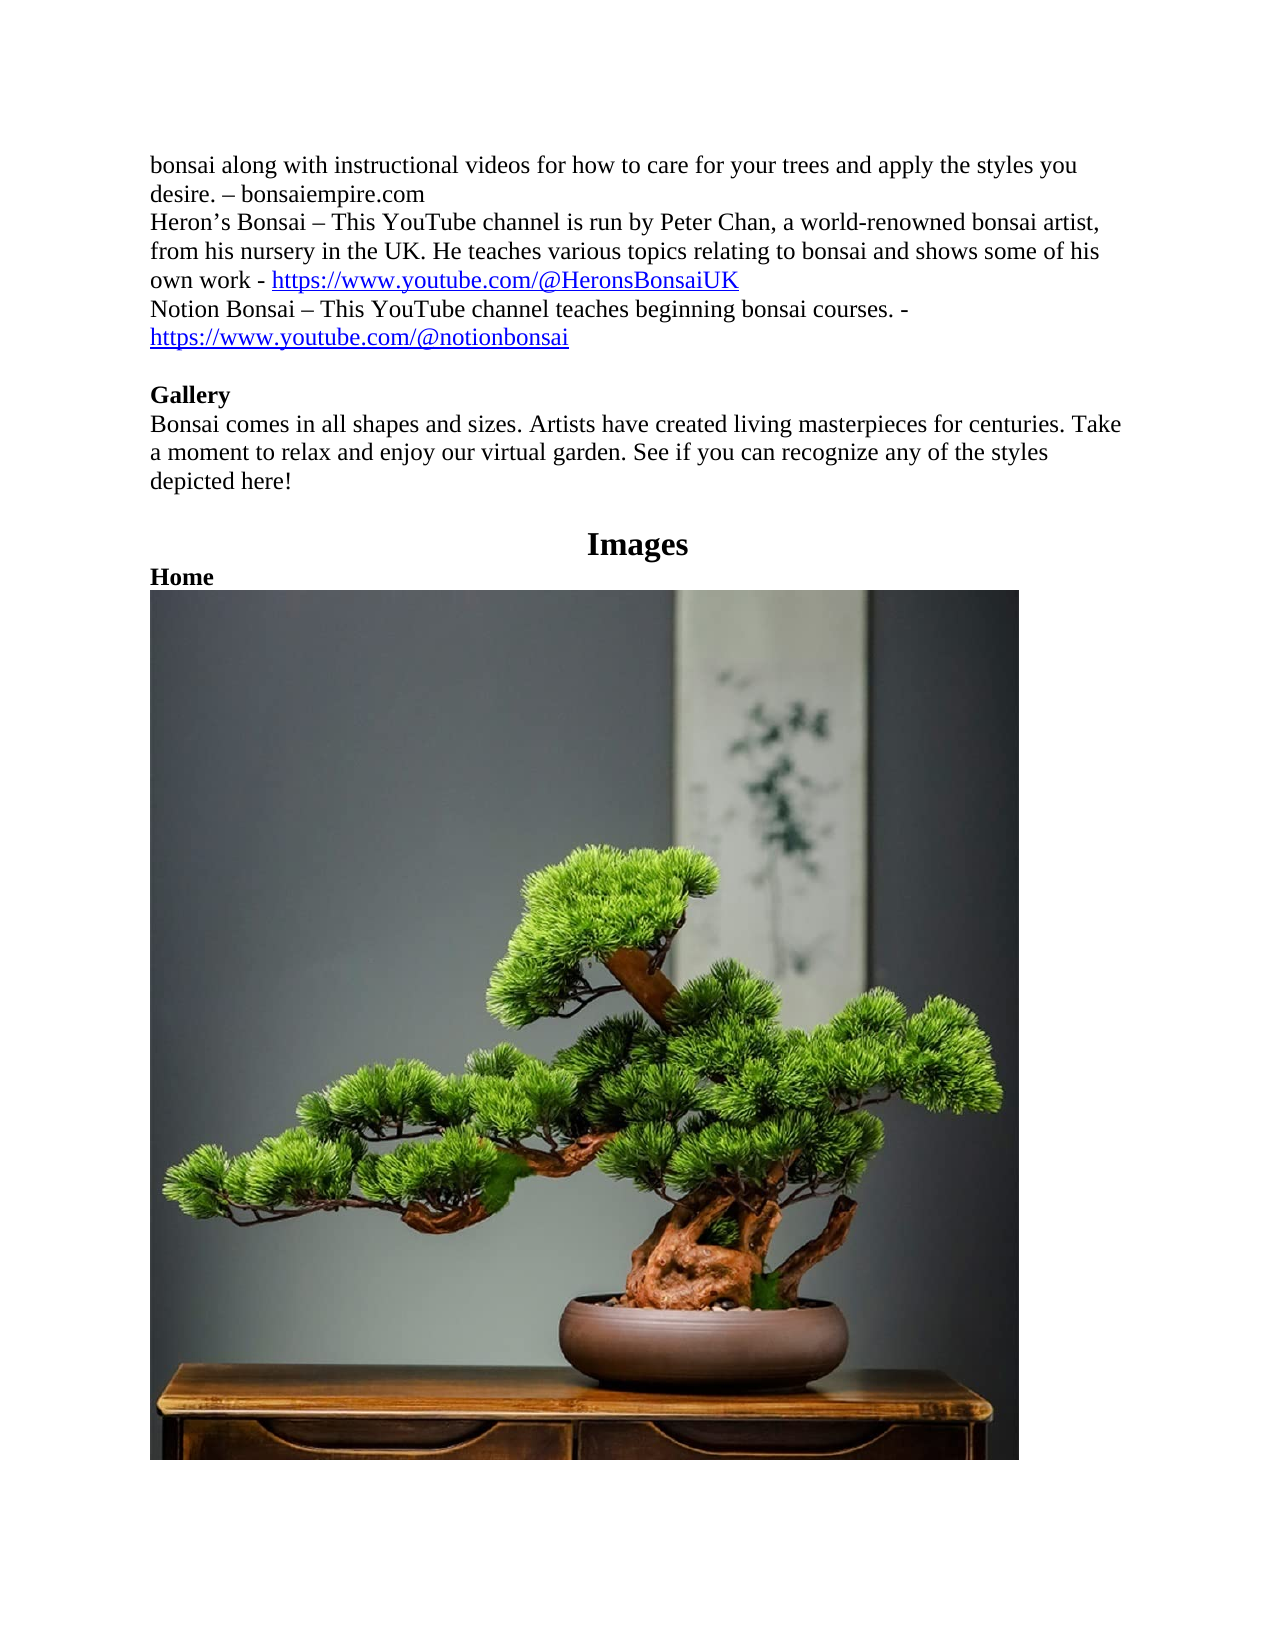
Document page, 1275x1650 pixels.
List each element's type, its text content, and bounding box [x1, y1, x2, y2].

text Home [150, 562, 1125, 591]
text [150, 150, 1125, 207]
text Notion Bonsai – This YouTube channel teaches beginning bonsai courses. - https://www.youtube.com/@notionbonsai [150, 294, 1125, 351]
text Bonsai comes in all shapes and sizes. Artists have created living masterpieces for centuries. Take a moment to relax and enjoy our virtual garden. See if you can recognize any of the styles depicted here! [150, 409, 1125, 495]
text Gallery [150, 380, 1125, 409]
text Images [150, 524, 1125, 562]
text Heron’s Bonsai – This YouTube channel is run by Peter Chan, a world-renowned bonsai artist, from his nursery in the UK. He teaches various topics relating to bonsai and shows some of his own work - https://www.youtube.com/@HeronsBonsaiUK [150, 207, 1125, 294]
picture [150, 590, 1019, 1460]
